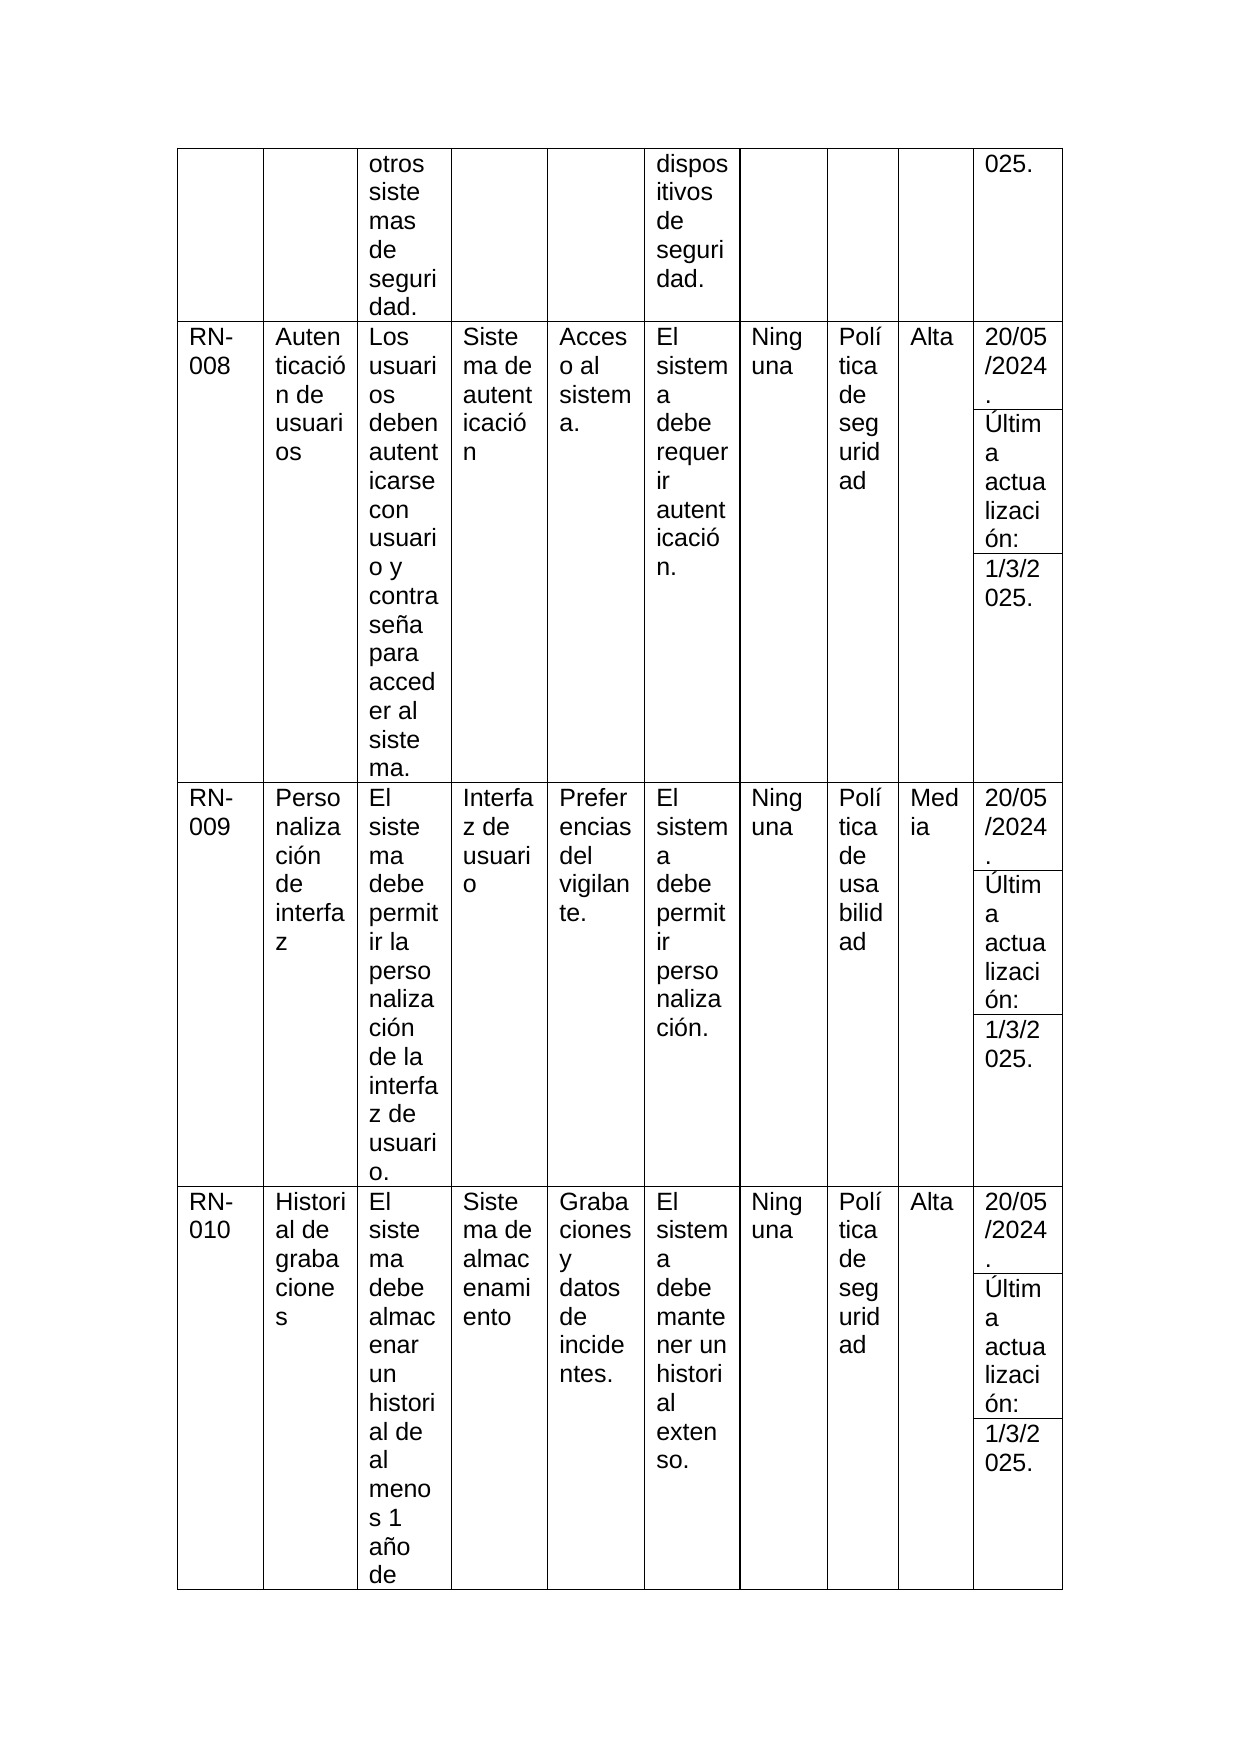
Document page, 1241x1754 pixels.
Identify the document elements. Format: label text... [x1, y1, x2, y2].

table_cell 20/05/2024. [974, 1187, 1062, 1273]
table_cell 1/3/2025. [974, 1419, 1062, 1589]
table_cell Interfaz de usuario [452, 783, 547, 1186]
table_cell Política de seguridad [828, 1187, 898, 1589]
table_cell 1/3/2025. [974, 1015, 1062, 1186]
table_cell Sistema de almacenamiento [452, 1187, 547, 1589]
table_cell 1/3/2025. [974, 554, 1062, 782]
table_cell RN-009 [178, 783, 263, 1186]
table_cell Acceso al sistema. [548, 322, 644, 782]
table_cell El sistema debe almacenar un historial de al menos 1 año de grabaciones y datos de incidentes. [358, 1187, 451, 1589]
table_cell Personalización de interfaz [264, 783, 357, 1186]
table_cell El sistema debe mantener un historial extenso. [645, 1187, 739, 1589]
table_cell Preferencias del vigilante. [548, 783, 644, 1186]
table_cell 1/3/2025. [974, 149, 1062, 321]
table_cell Los usuarios deben autenticarse con usuario y contraseña para acceder al sistema. [358, 322, 451, 782]
table_cell Última actualización: [974, 871, 1062, 1014]
table_cell RN-008 [178, 322, 263, 782]
table_cell Grabaciones y datos de incidentes. [548, 1187, 644, 1589]
table_cell Ninguna [741, 1187, 827, 1589]
table_cell Última actualización: [974, 1274, 1062, 1418]
table_cell Sistema de autenticación [452, 322, 547, 782]
table_cell Última actualización: [974, 410, 1062, 553]
table_cell El sistema debe requerir autenticación. [645, 322, 739, 782]
table_cell Media [899, 783, 973, 1186]
table_cell Política de usabilidad [828, 783, 898, 1186]
table_cell 20/05/2024. [974, 322, 1062, 408]
table_cell Historial de grabaciones [264, 1187, 357, 1589]
table_cell El sistema debe permitir personalización. [645, 783, 739, 1186]
table_cell Ninguna [741, 783, 827, 1186]
table_cell Alta [899, 1187, 973, 1589]
table_cell Autenticación de usuarios [264, 322, 357, 782]
table_cell 20/05/2024. [974, 783, 1062, 869]
table_cell RN-010 [178, 1187, 263, 1589]
table_cell El sistema debe permitir la personalización de la interfaz de usuario. [358, 783, 451, 1186]
table_cell Política de seguridad [828, 322, 898, 782]
table_cell Alta [899, 322, 973, 782]
table_cell Ninguna [741, 322, 827, 782]
